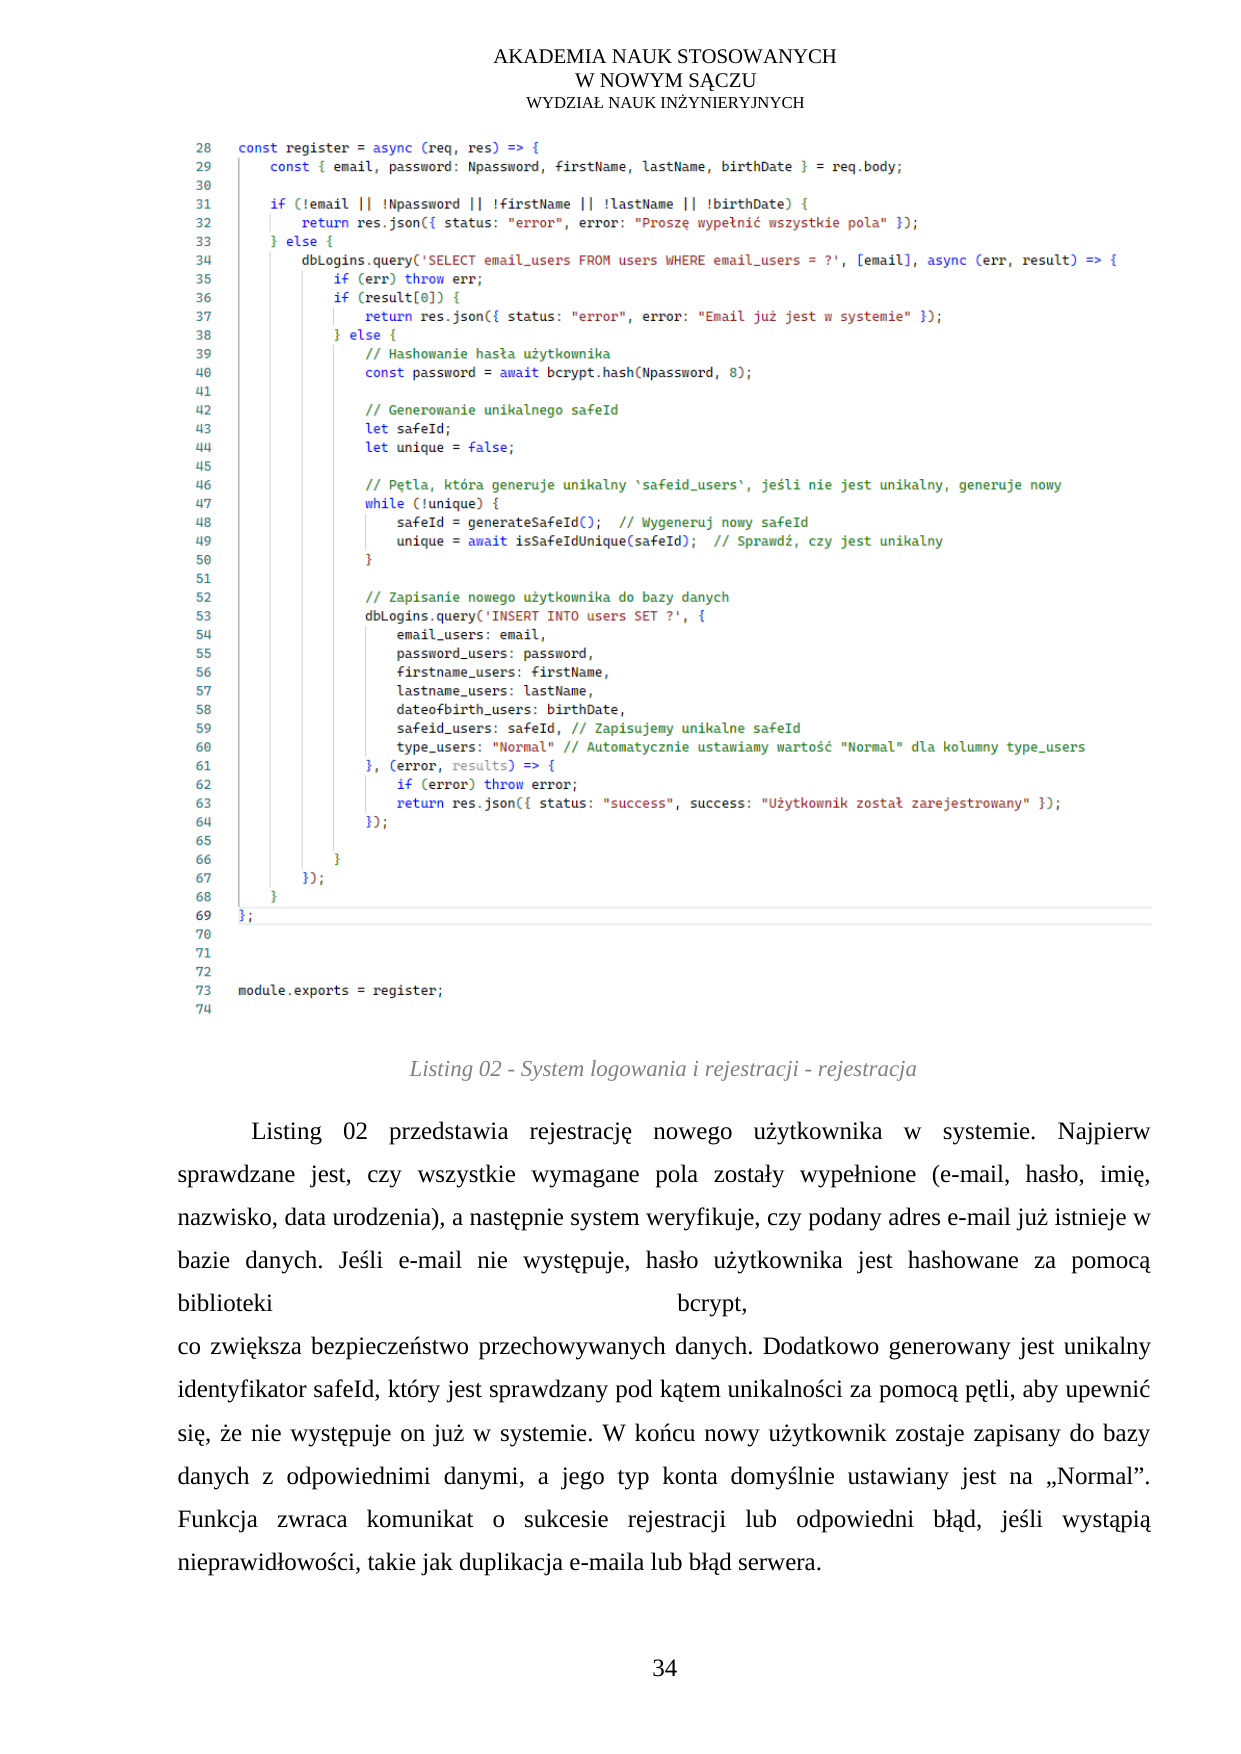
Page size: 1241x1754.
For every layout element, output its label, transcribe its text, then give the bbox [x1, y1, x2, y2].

text Listing 02 - System logowania i rejestracji - rejestracja [177, 1056, 1152, 1082]
picture [177, 140, 1152, 1021]
text Listing 02 przedstawia rejestrację nowego użytkownika w systemie. Najpierw sprawdzane jest, czy wszystkie wymagane pola zostały wypełnione (e-mail, hasło, imię, nazwisko, data urodzenia), a następnie system weryfikuje, czy podany adres e-mail już istnieje w bazie danych. Jeśli e-mail nie występuje, hasło użytkownika jest hashowane za pomocą biblioteki bcrypt, co zwiększa bezpieczeństwo przechowywanych danych. Dodatkowo generowany jest unikalny identyfikator safeId, który jest sprawdzany pod kątem unikalności za pomocą pętli, aby upewnić się, że nie występuje on już w systemie. W końcu nowy użytkownik zostaje zapisany do bazy danych z odpowiednimi danymi, a jego typ konta domyślnie ustawiany jest na „Normal”. Funkcja zwraca komunikat o sukcesie rejestracji lub odpowiedni błąd, jeśli wystąpią nieprawidłowości, takie jak duplikacja e-maila lub błąd serwera. [177, 1116, 1152, 1576]
